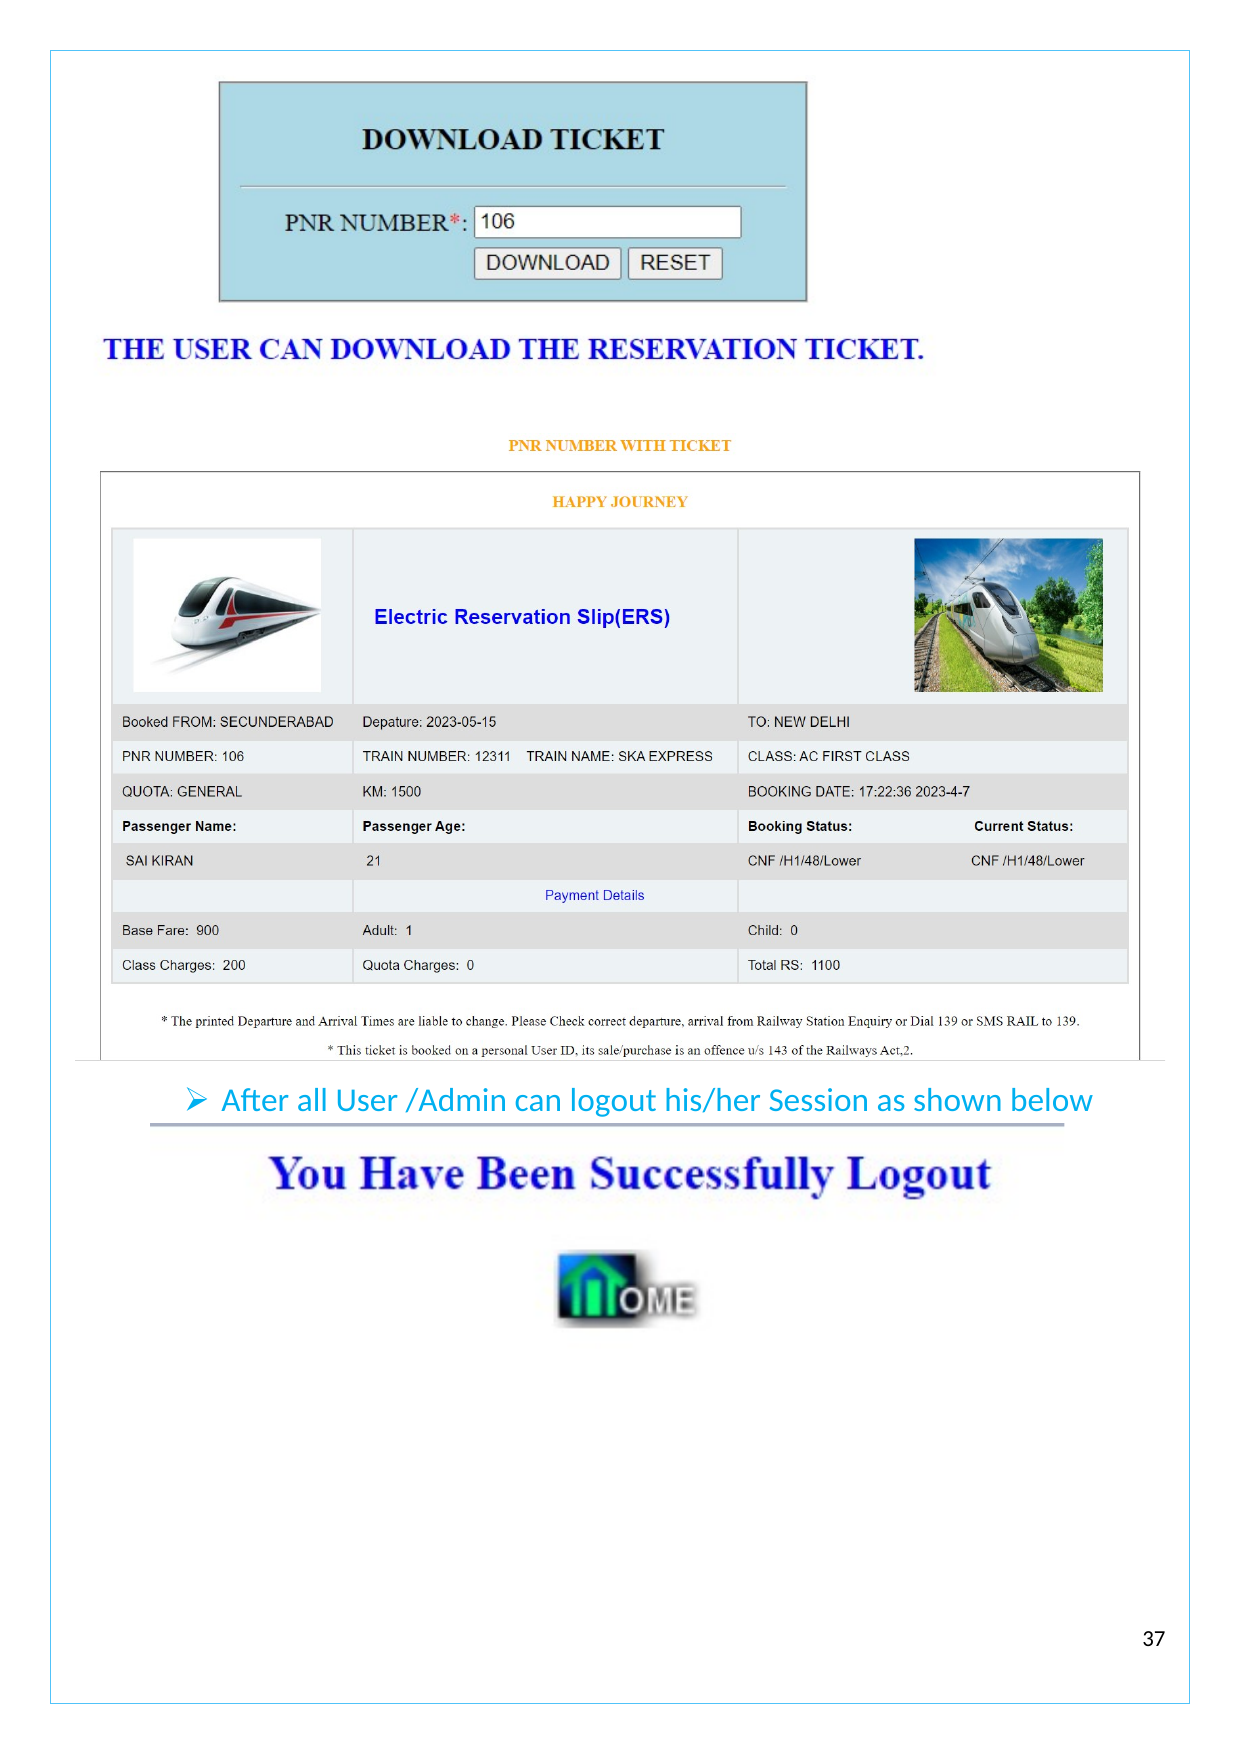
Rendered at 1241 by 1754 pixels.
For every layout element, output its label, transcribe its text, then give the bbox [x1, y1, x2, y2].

picture [75, 75, 942, 432]
picture [75, 433, 1166, 1061]
picture [150, 1123, 1065, 1385]
list After all User /Admin can logout his/her Session as shown below [112, 1079, 1165, 1120]
picture [186, 1087, 204, 1099]
